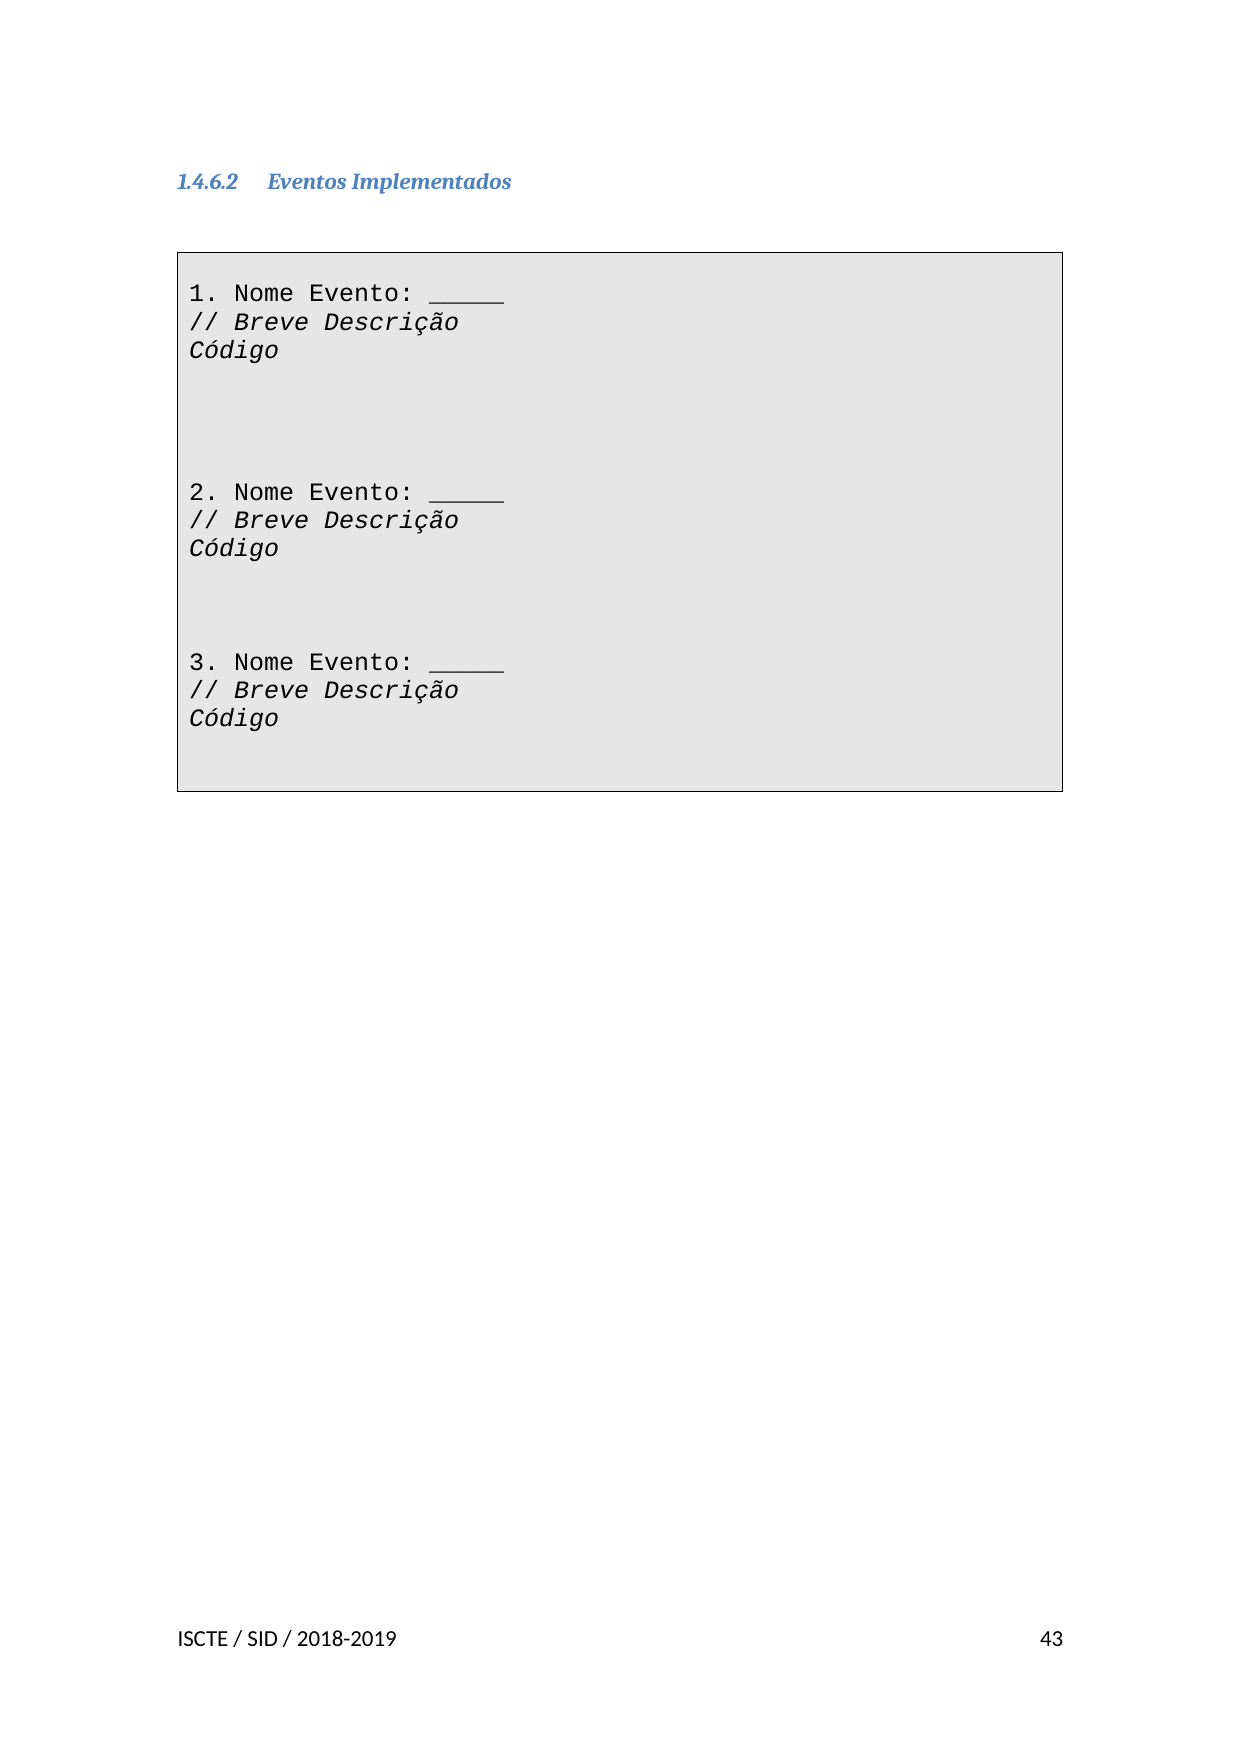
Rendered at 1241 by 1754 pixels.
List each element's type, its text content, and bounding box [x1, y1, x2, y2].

table_header 1. Nome Evento: _____ // Breve Descrição Código 2. Nome Evento: _____ // Breve Descrição Código 3. Nome Evento: _____ // Breve Descrição Código [178, 253, 1062, 791]
subtitle Eventos Implementados [177, 168, 1063, 195]
